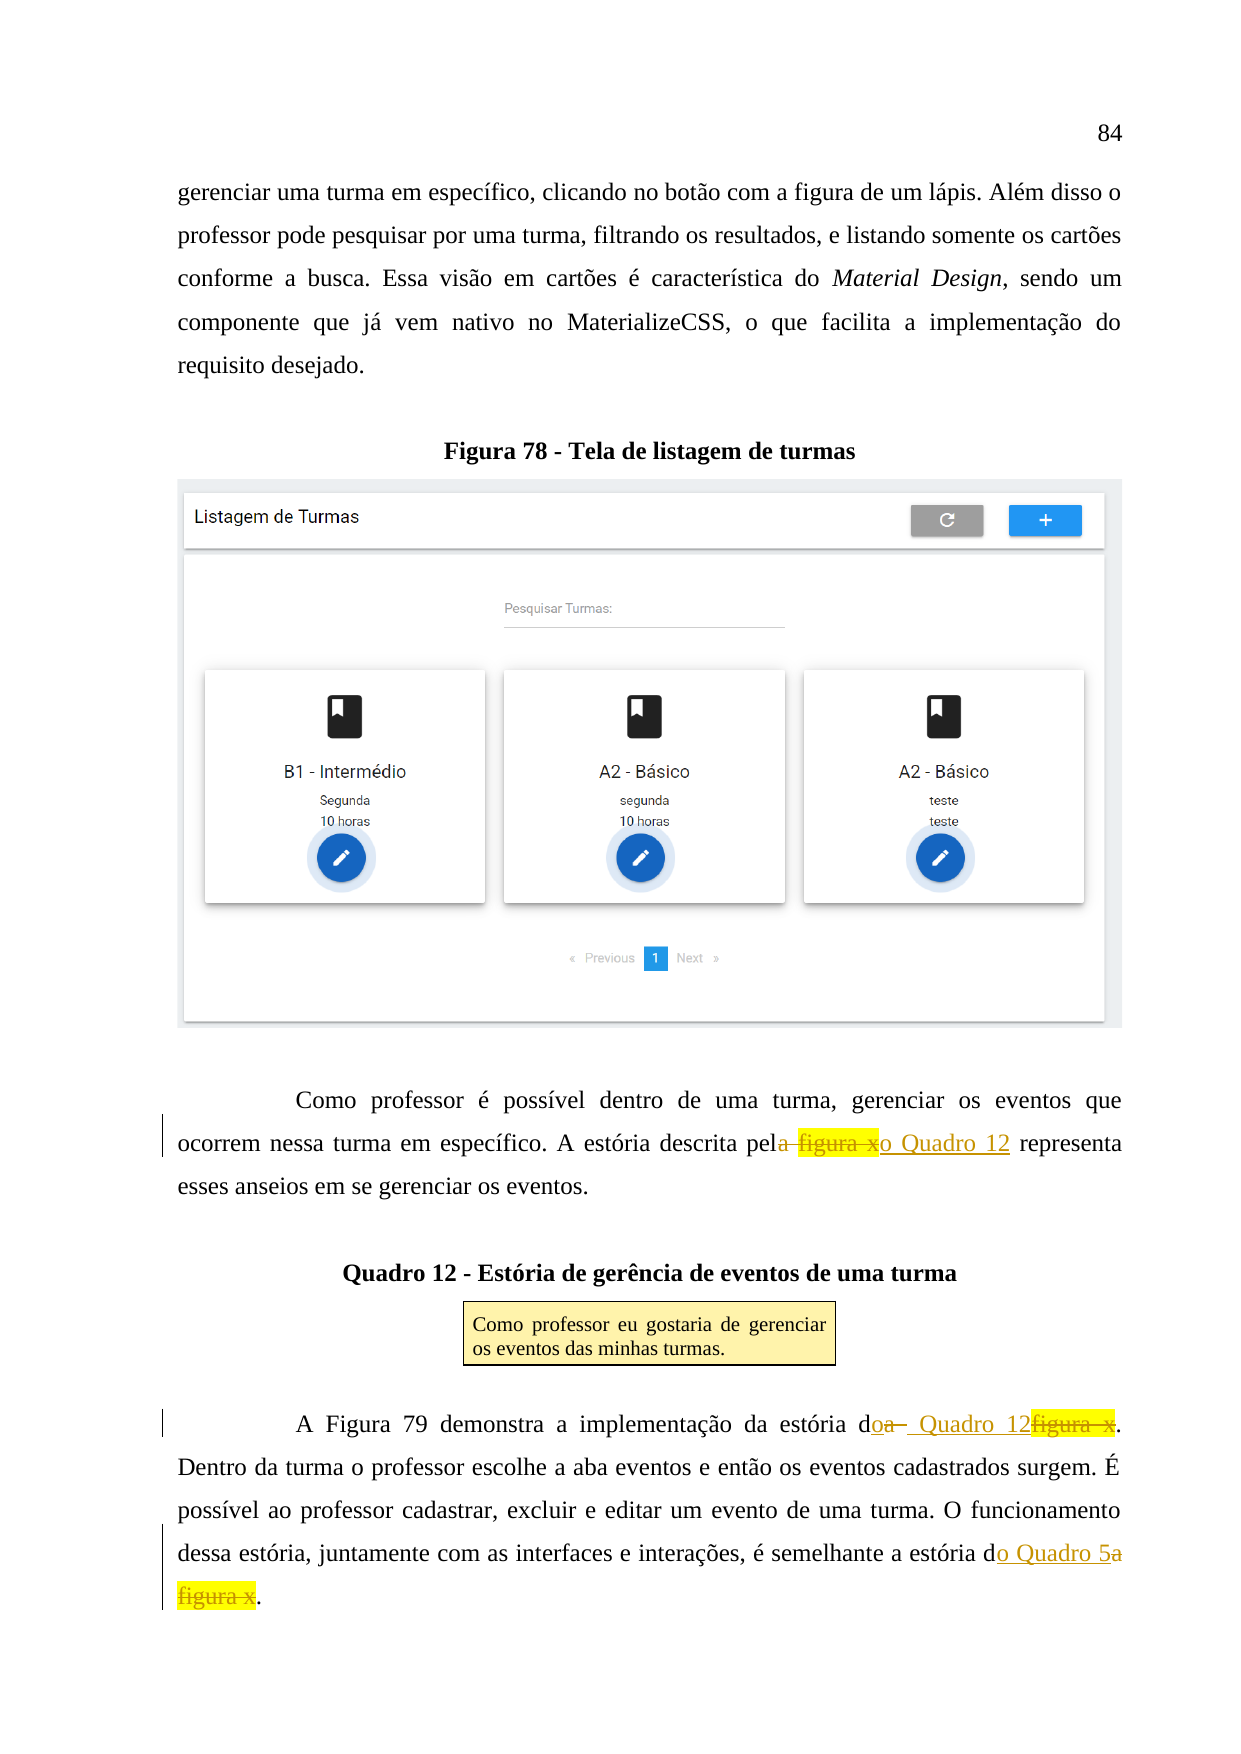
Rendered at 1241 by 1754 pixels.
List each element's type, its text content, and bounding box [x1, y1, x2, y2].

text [177, 177, 1122, 378]
text Como professor é possível dentro de uma turma, gerenciar os eventos que ocorrem nessa turma em específico. A estória descrita pel representa esses anseios em se gerenciar os eventos. [177, 1085, 1122, 1200]
picture [177, 479, 1123, 1028]
text A demonstra a implementação da estória d. Dentro da turma o professor escolhe a aba eventos e então os eventos cadastrados surgem. É possível ao professor cadastrar, excluir e editar um evento de uma turma. O funcionamento dessa estória, juntamente com as interfaces e interações, é semelhante a estória d. [177, 1409, 1122, 1610]
text Como professor eu gostaria de gerenciar os eventos das minhas turmas. [464, 1302, 835, 1364]
